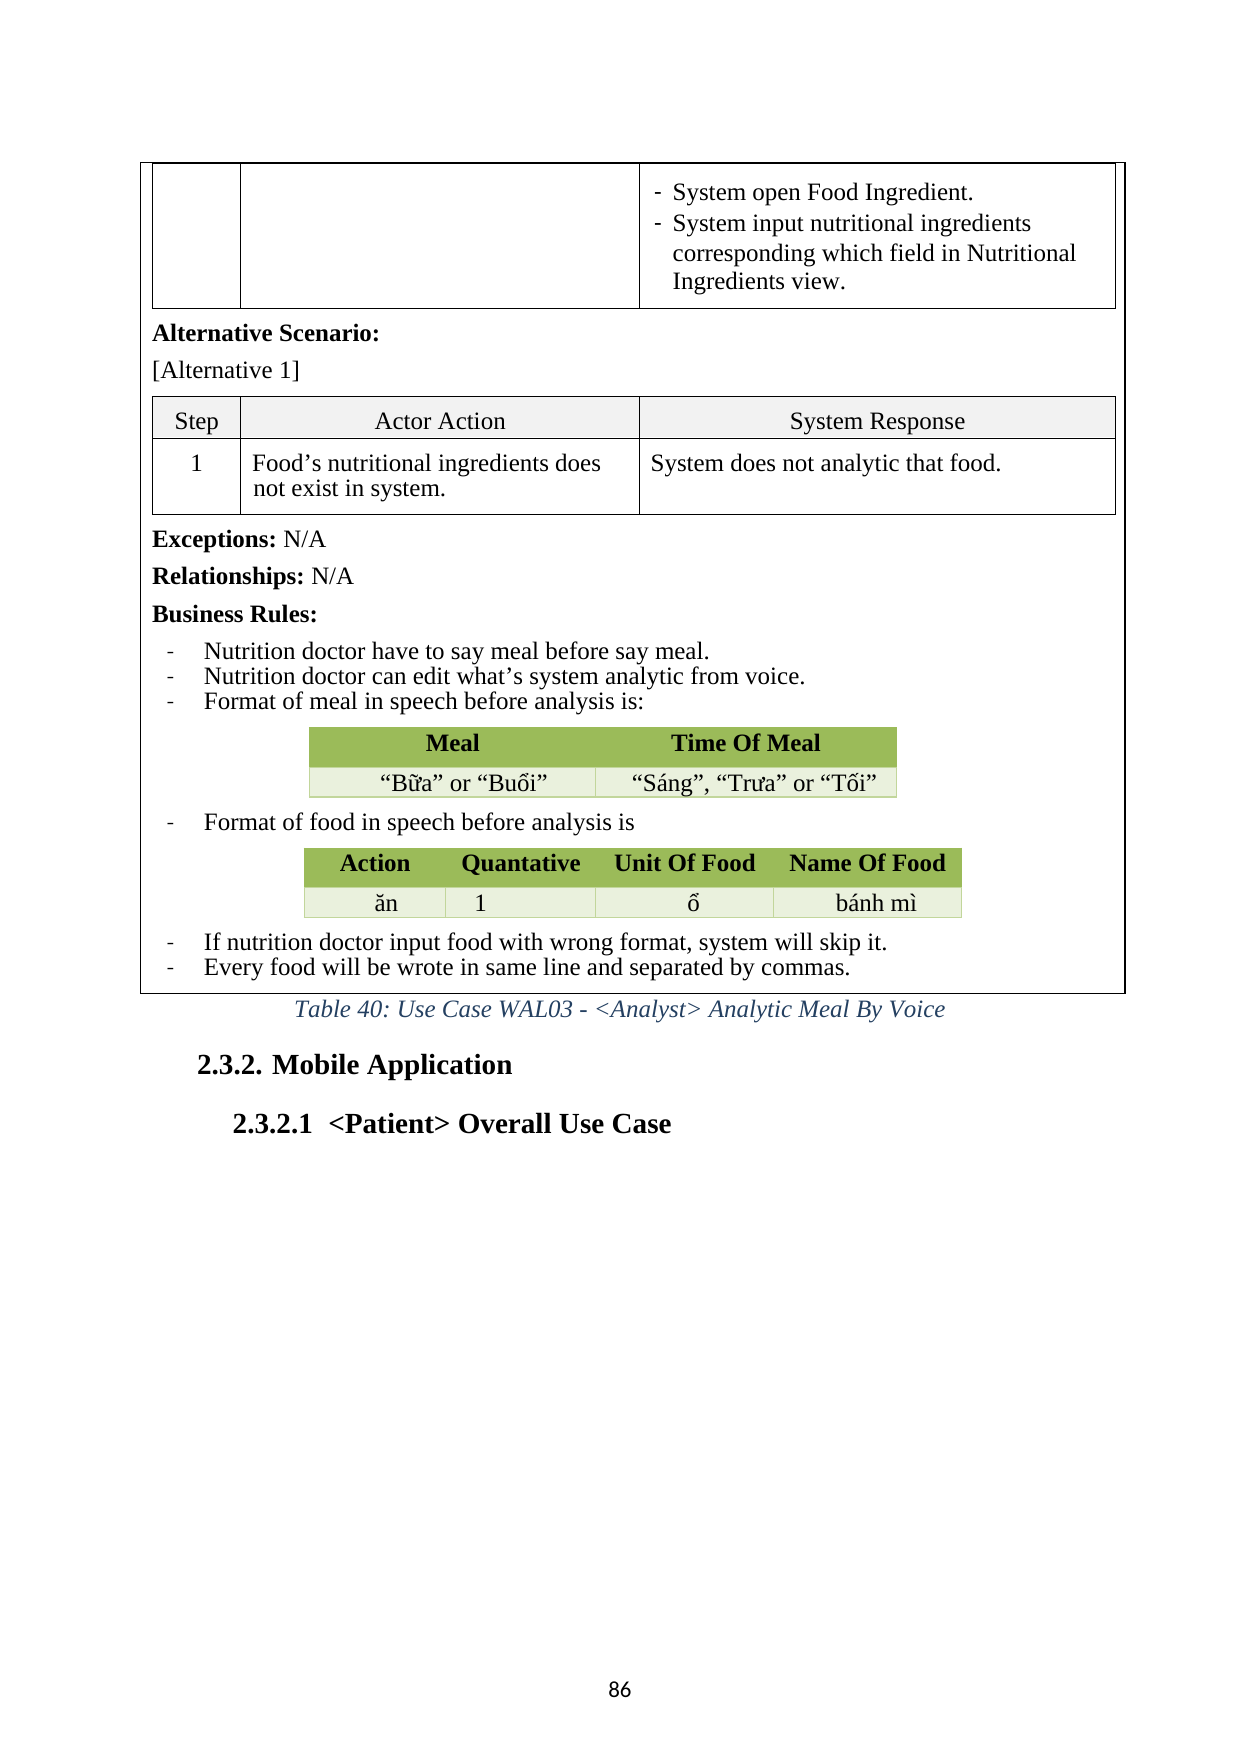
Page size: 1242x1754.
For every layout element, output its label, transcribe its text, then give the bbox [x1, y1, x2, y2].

subtitle Mobile Application [197, 1047, 1146, 1081]
text Table 40: Use Case WAL03 - <Analyst> Analytic Meal By Voice [94, 994, 1146, 1022]
subtitle <Patient> Overall Use Case [232, 1106, 1146, 1139]
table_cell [141, 163, 1124, 993]
